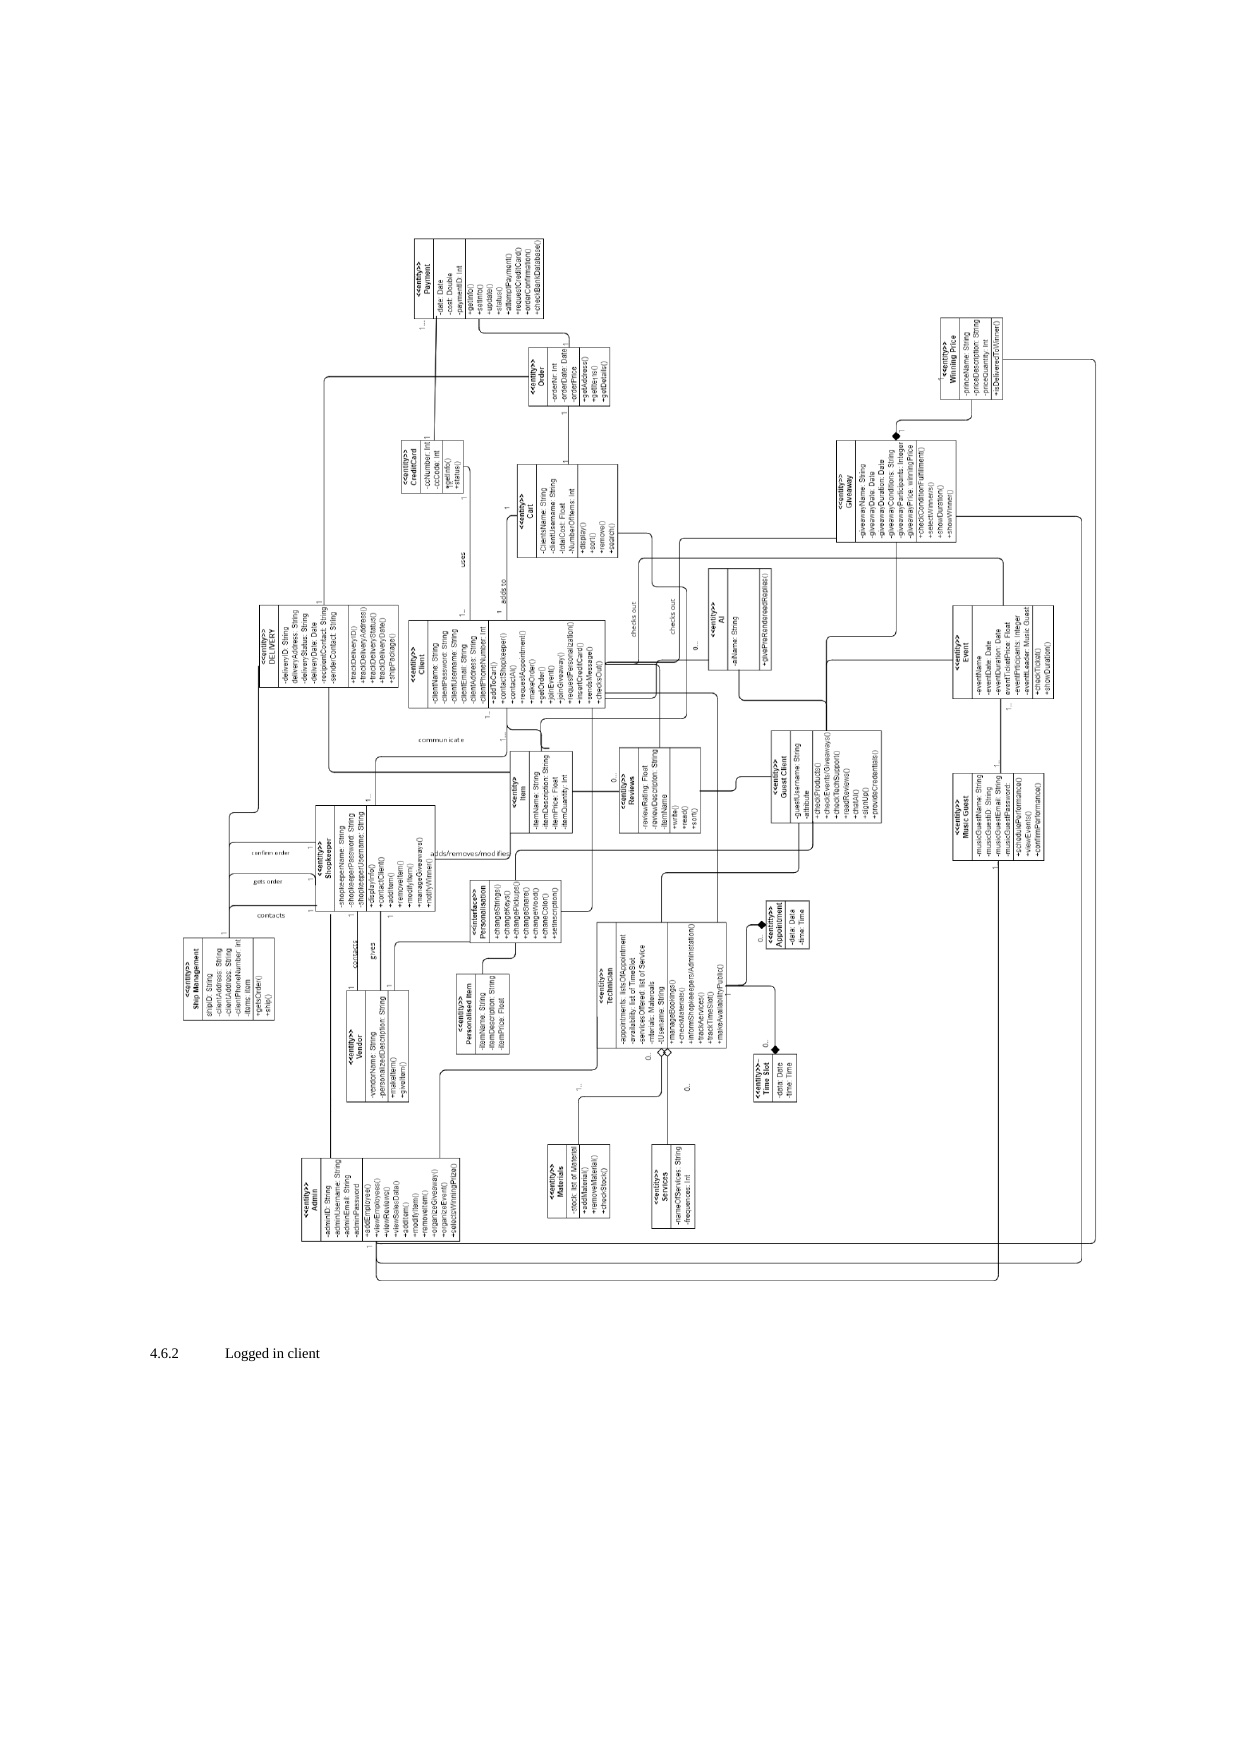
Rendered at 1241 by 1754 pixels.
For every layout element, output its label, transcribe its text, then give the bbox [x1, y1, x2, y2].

list Logged in client [150, 1333, 1090, 1362]
picture [152, 153, 1187, 1332]
